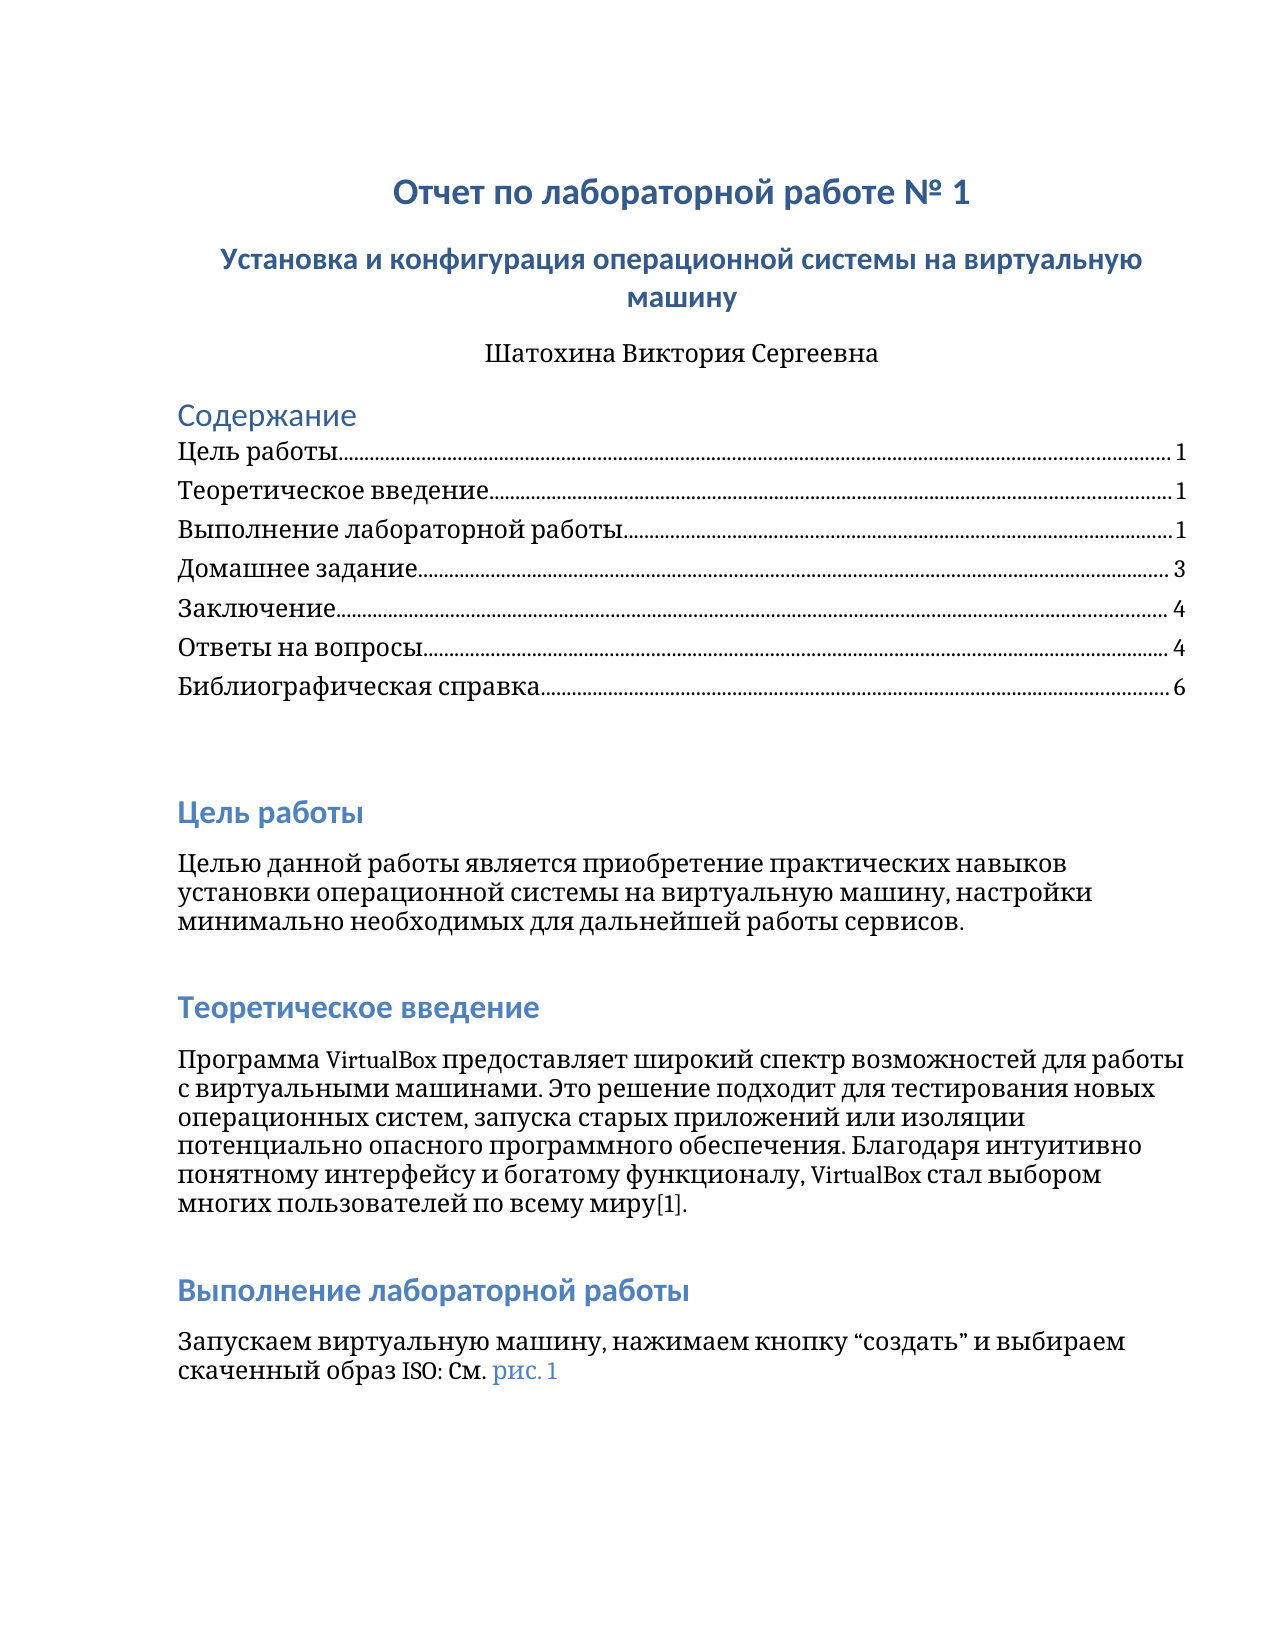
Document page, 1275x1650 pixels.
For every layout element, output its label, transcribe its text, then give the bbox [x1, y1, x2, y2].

subtitle Установка и конфигурация операционной системы на виртуальную машину [177, 239, 1186, 315]
text Целью данной работы является приобретение практических навыков установки операционной системы на виртуальную машину, настройки минимально необходимых для дальнейшей работы сервисов. [177, 850, 1186, 937]
text Запускаем виртуальную машину, нажимаем кнопку “создать” и выбираем скаченный образ ISO: Cм. рис. 1 [177, 1328, 1186, 1386]
title Отчет по лабораторной работе № 1 [177, 168, 1186, 214]
subtitle Теоретическое введение [177, 987, 1186, 1027]
text Программа VirtualBox предоставляет широкий спектр возможностей для работы с виртуальными машинами. Это решение подходит для тестирования новых операционных систем, запуска старых приложений или изоляции потенциально опасного программного обеспечения. Благодаря интуитивно понятному интерфейсу и богатому функционалу, VirtualBox стал выбором многих пользователей по всему миру[1]. [177, 1046, 1186, 1218]
text Шатохина Виктория Сергеевна [177, 340, 1186, 369]
subtitle Выполнение лабораторной работы [177, 1268, 1186, 1309]
subtitle Цель работы [177, 791, 1186, 832]
